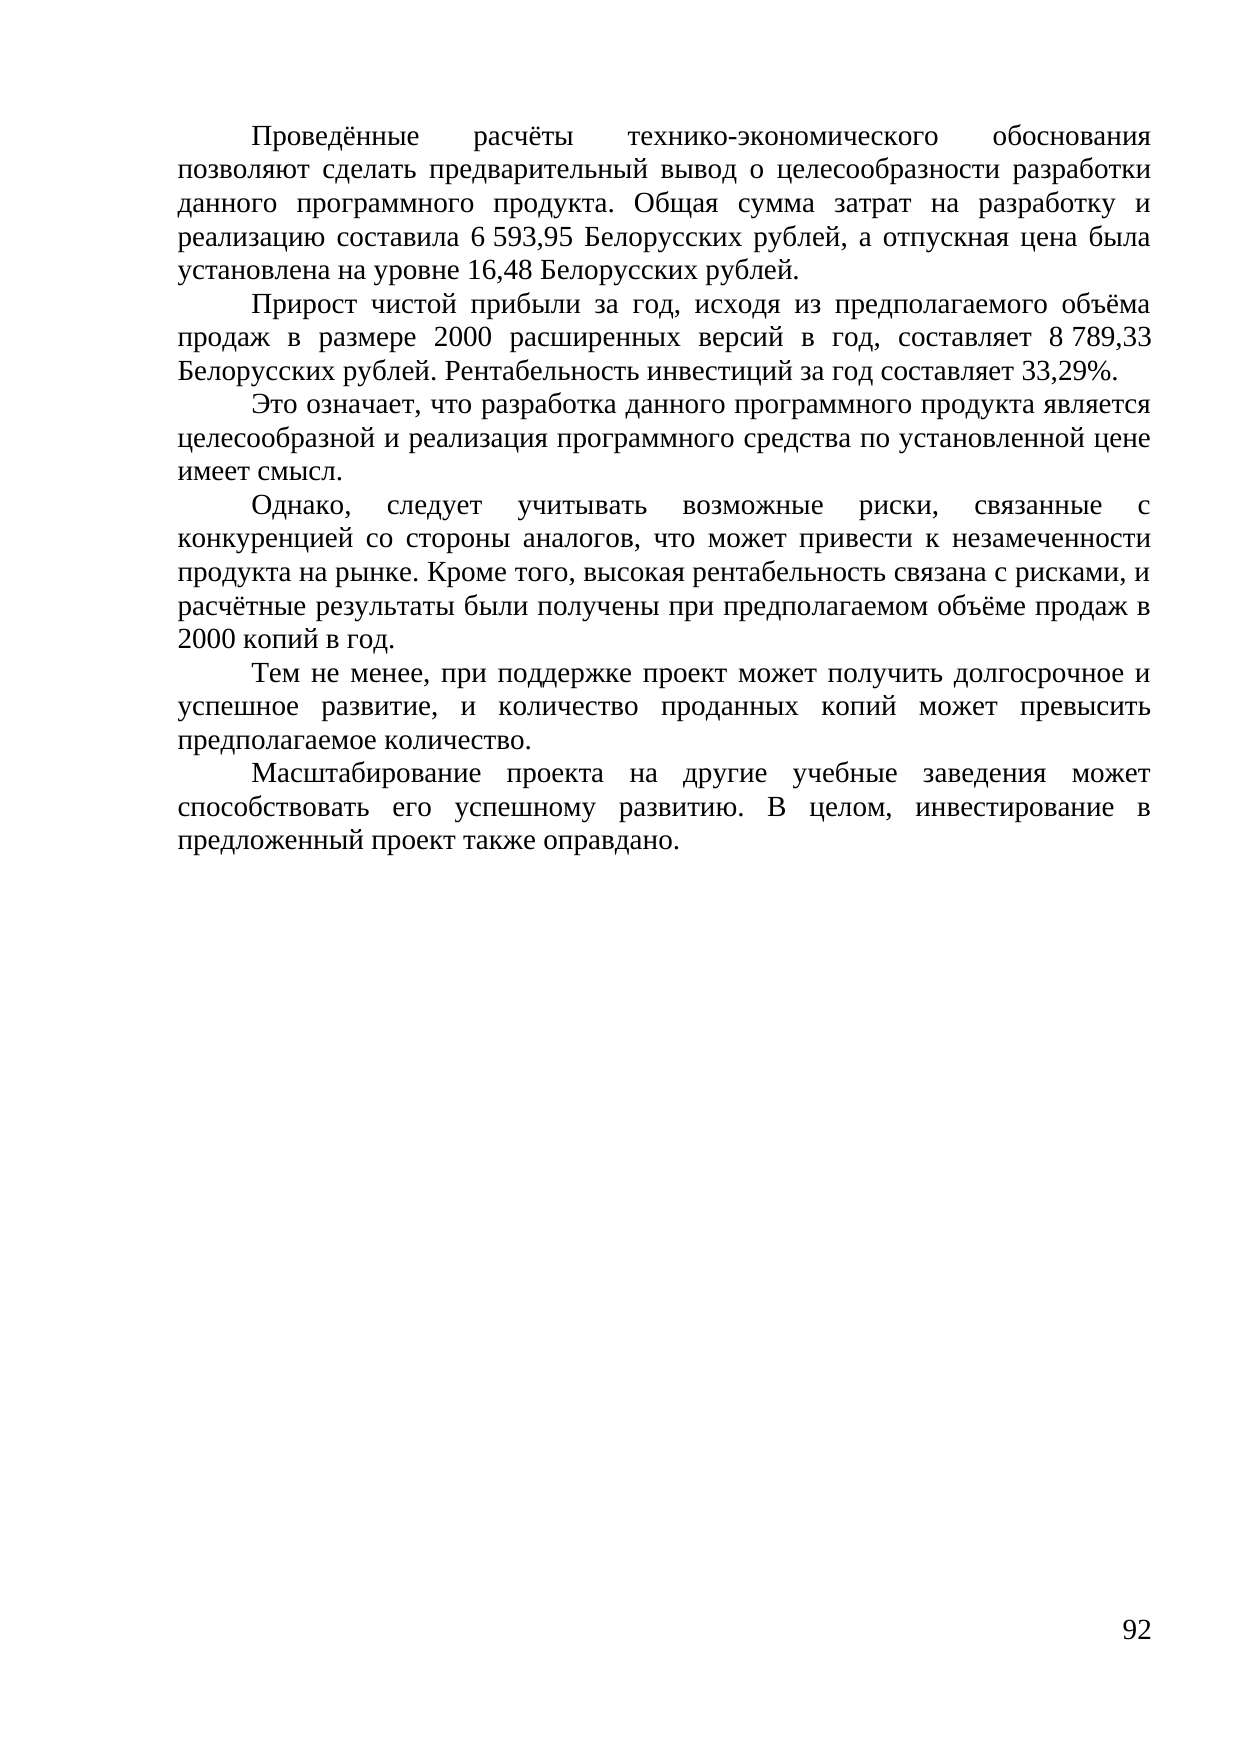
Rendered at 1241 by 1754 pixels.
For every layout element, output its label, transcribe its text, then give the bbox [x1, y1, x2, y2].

text Проведённые расчёты технико-экономического обоснования позволяют сделать предварительный вывод о целесообразности разработки данного программного продукта. Общая сумма затрат на разработку и реализацию составила 6 593,95 Белорусских рублей, а отпускная цена была установлена на уровне 16,48 Белорусских рублей. [177, 118, 1152, 286]
text Масштабирование проекта на другие учебные заведения может способствовать его успешному развитию. В целом, инвестирование в предложенный проект также оправдано. [177, 755, 1152, 856]
text Тем не менее, при поддержке проект может получить долгосрочное и успешное развитие, и количество проданных копий может превысить предполагаемое количество. [177, 655, 1152, 755]
text Это означает, что разработка данного программного продукта является целесообразной и реализация программного средства по установленной цене имеет смысл. [177, 386, 1152, 487]
text Прирост чистой прибыли за год, исходя из предполагаемого объёма продаж в размере 2000 расширенных версий в год, составляет 8 789,33 Белорусских рублей. Рентабельность инвестиций за год составляет 33,29%. [177, 286, 1152, 386]
text Однако, следует учитывать возможные риски, связанные с конкуренцией со стороны аналогов, что может привести к незамеченности продукта на рынке. Кроме того, высокая рентабельность связана с рисками, и расчётные результаты были получены при предполагаемом объёме продаж в 2000 копий в год. [177, 487, 1152, 655]
